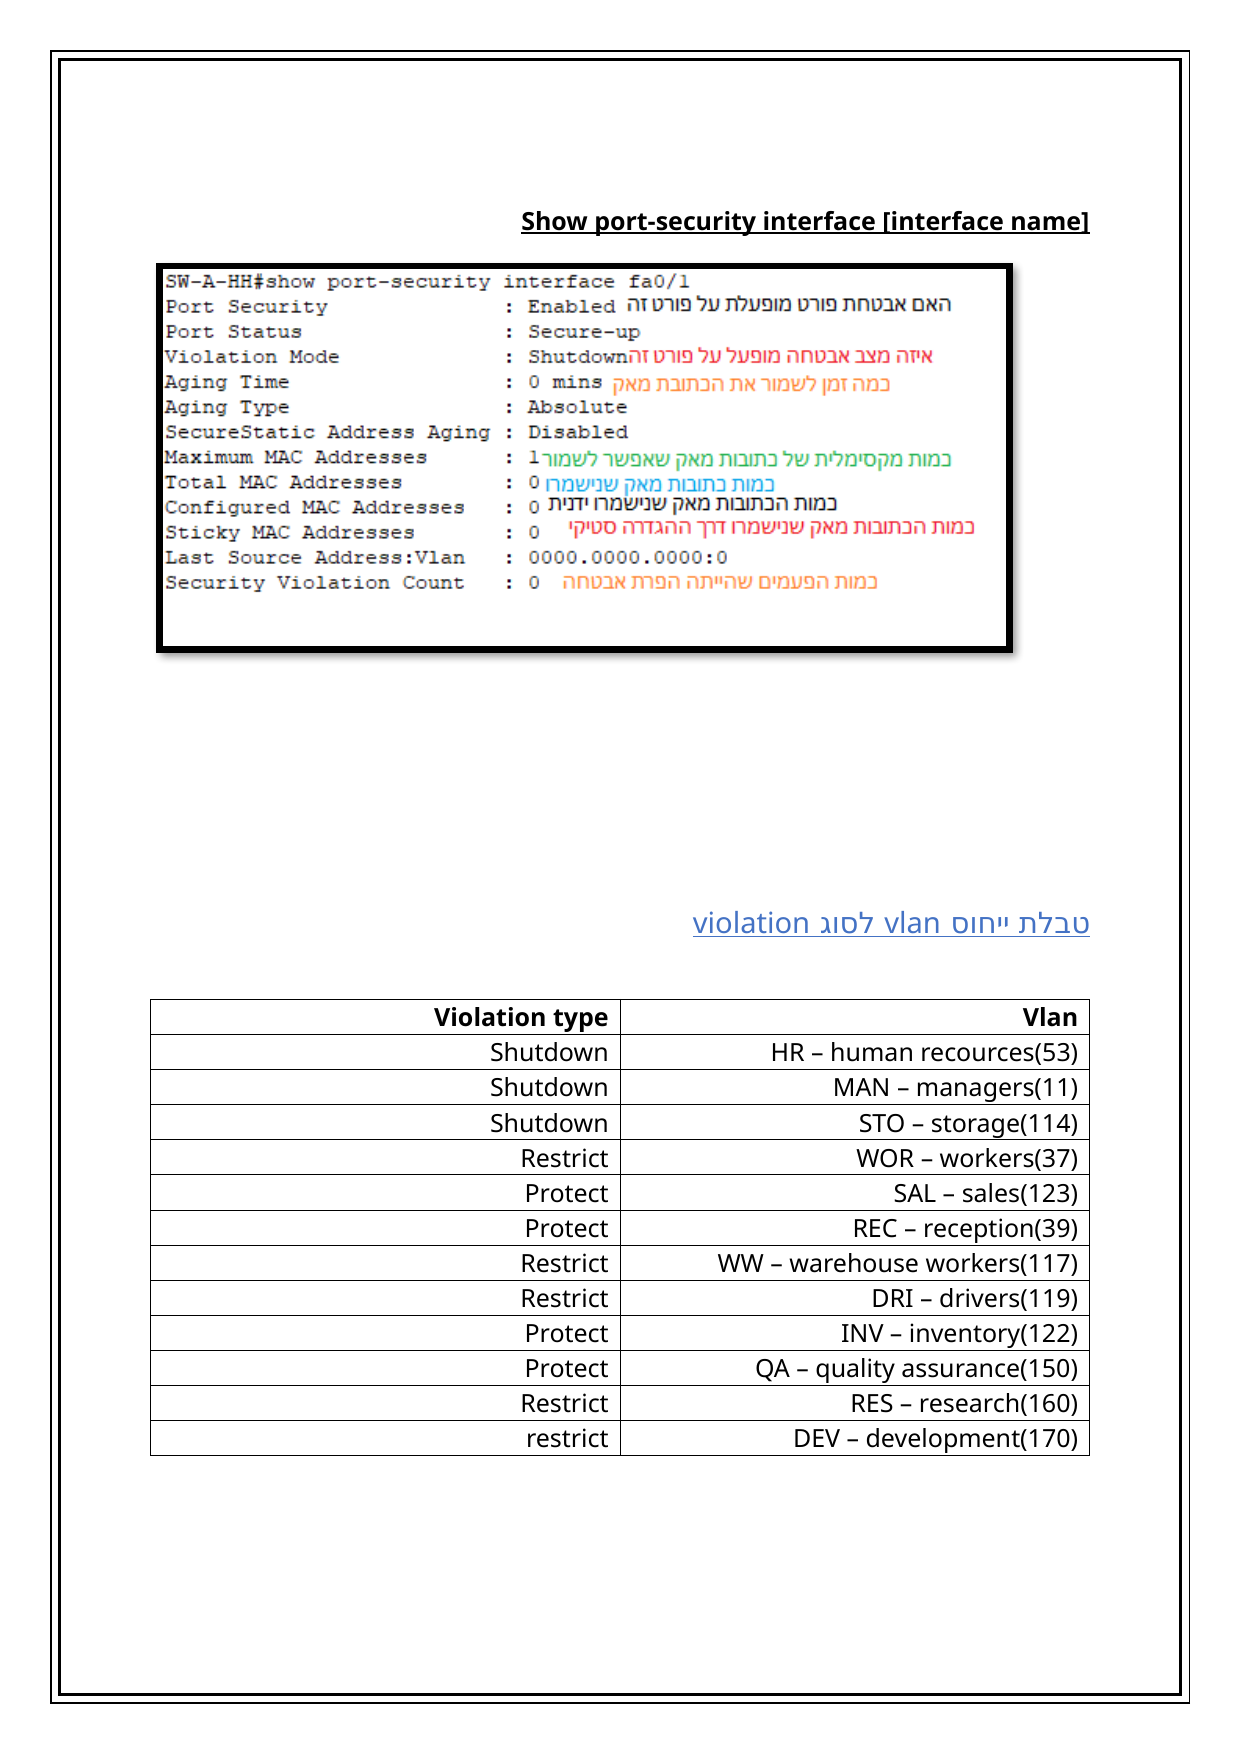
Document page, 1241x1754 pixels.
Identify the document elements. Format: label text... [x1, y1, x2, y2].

table_cell WW – warehouse workers(117) [621, 1246, 1089, 1280]
table_cell restrict [151, 1421, 620, 1455]
picture [163, 269, 1006, 646]
table_cell DEV – development(170) [621, 1421, 1089, 1455]
table_cell STO – storage(114) [621, 1105, 1089, 1139]
table_cell INV – inventory(122) [621, 1316, 1089, 1350]
table_cell RES – research(160) [621, 1386, 1089, 1420]
table_cell Protect [151, 1316, 620, 1350]
table_cell Shutdown [151, 1035, 620, 1069]
table_cell REC – reception(39) [621, 1211, 1089, 1244]
table_cell Shutdown [151, 1105, 620, 1139]
table_header Violation type [151, 1000, 620, 1034]
table_cell WOR – workers(37) [621, 1140, 1089, 1174]
table_cell Restrict [151, 1281, 620, 1315]
subtitle טבלת ייחוס vlan לסוג violation [150, 903, 1090, 942]
table_cell QA – quality assurance(150) [621, 1351, 1089, 1385]
table_cell Protect [151, 1351, 620, 1385]
table_cell Protect [151, 1211, 620, 1244]
table_cell Shutdown [151, 1070, 620, 1104]
table_cell Restrict [151, 1386, 620, 1420]
text Show port-security interface [interface name] [150, 203, 1090, 237]
table_cell Protect [151, 1175, 620, 1209]
table_cell DRI – drivers(119) [621, 1281, 1089, 1315]
table_cell HR – human recources(53) [621, 1035, 1089, 1069]
table_cell Restrict [151, 1140, 620, 1174]
table_cell SAL – sales(123) [621, 1175, 1089, 1209]
table_header Vlan [621, 1000, 1089, 1034]
table_cell MAN – managers(11) [621, 1070, 1089, 1104]
table_cell Restrict [151, 1246, 620, 1280]
